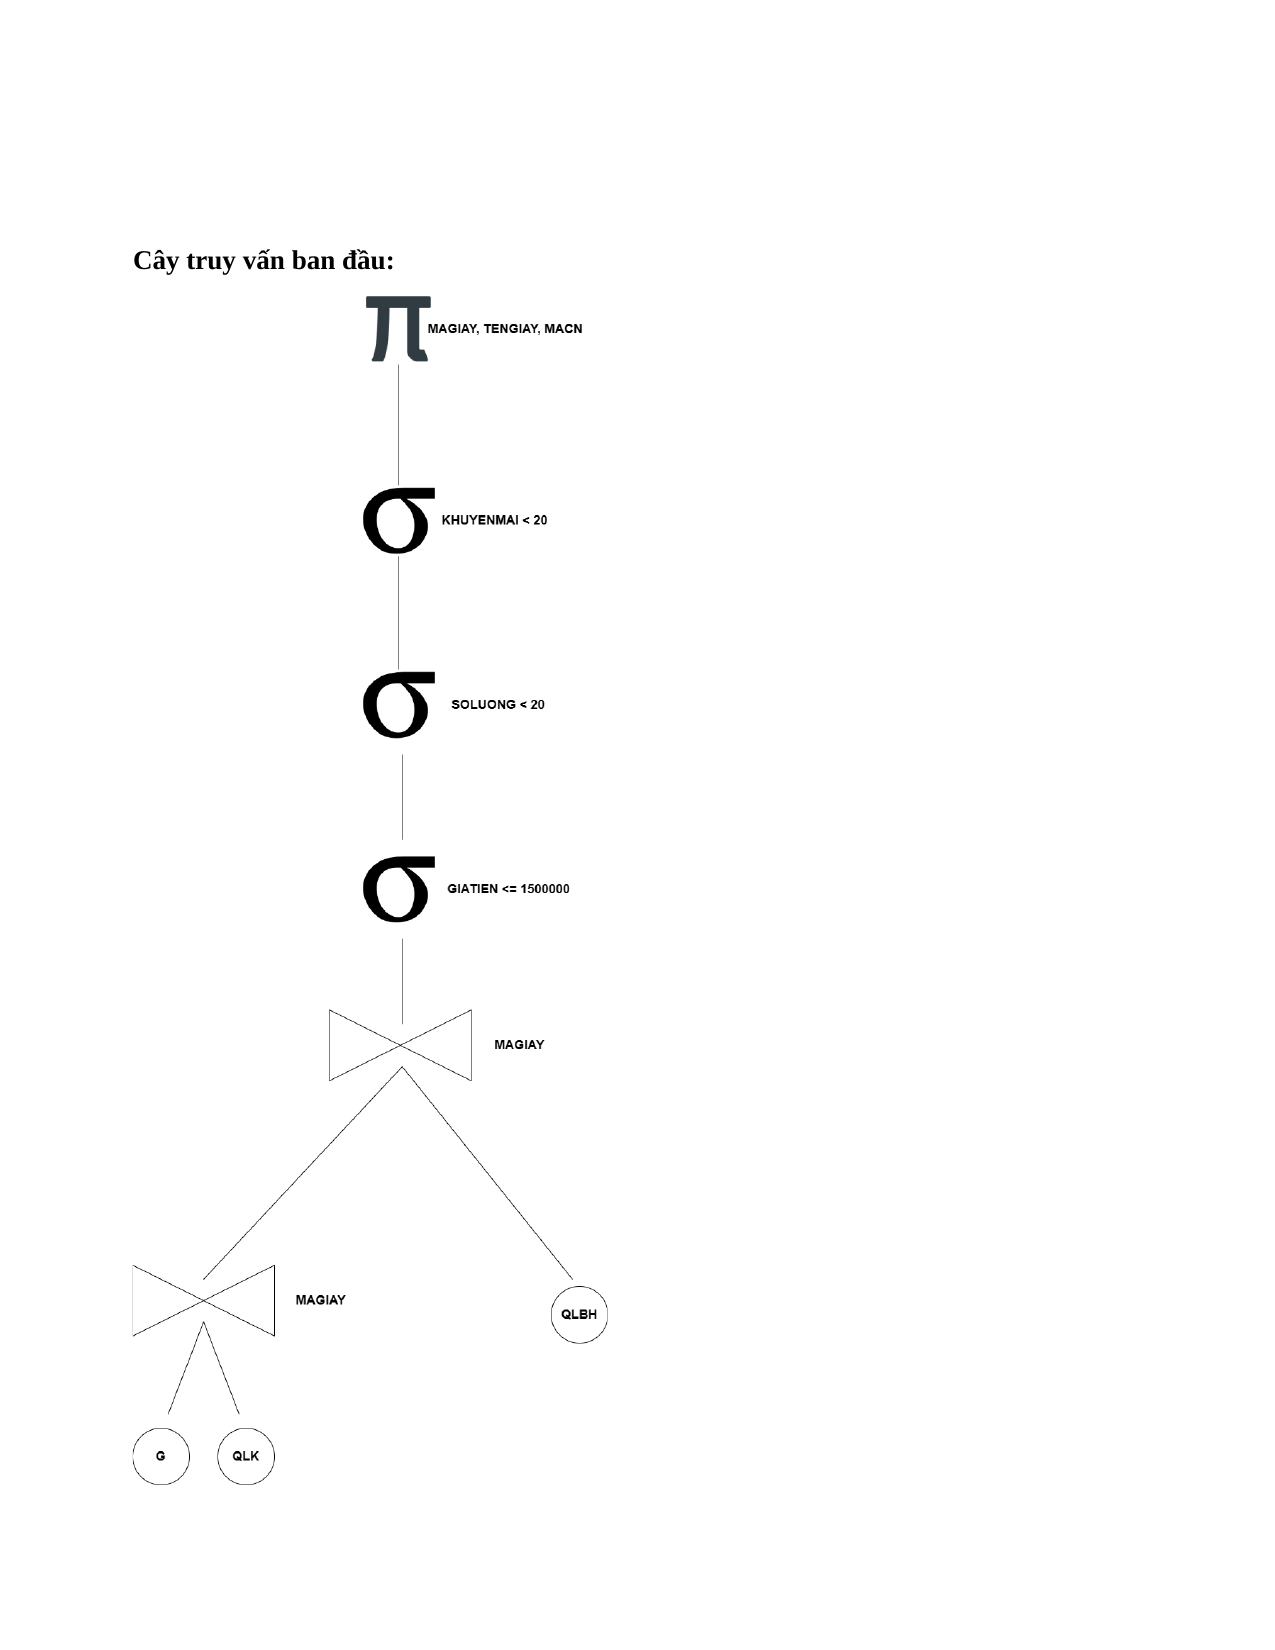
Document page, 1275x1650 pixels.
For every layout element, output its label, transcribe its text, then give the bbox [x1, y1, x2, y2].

picture [132, 293, 608, 1485]
text Cây truy vấn ban đầu: [133, 244, 1125, 275]
